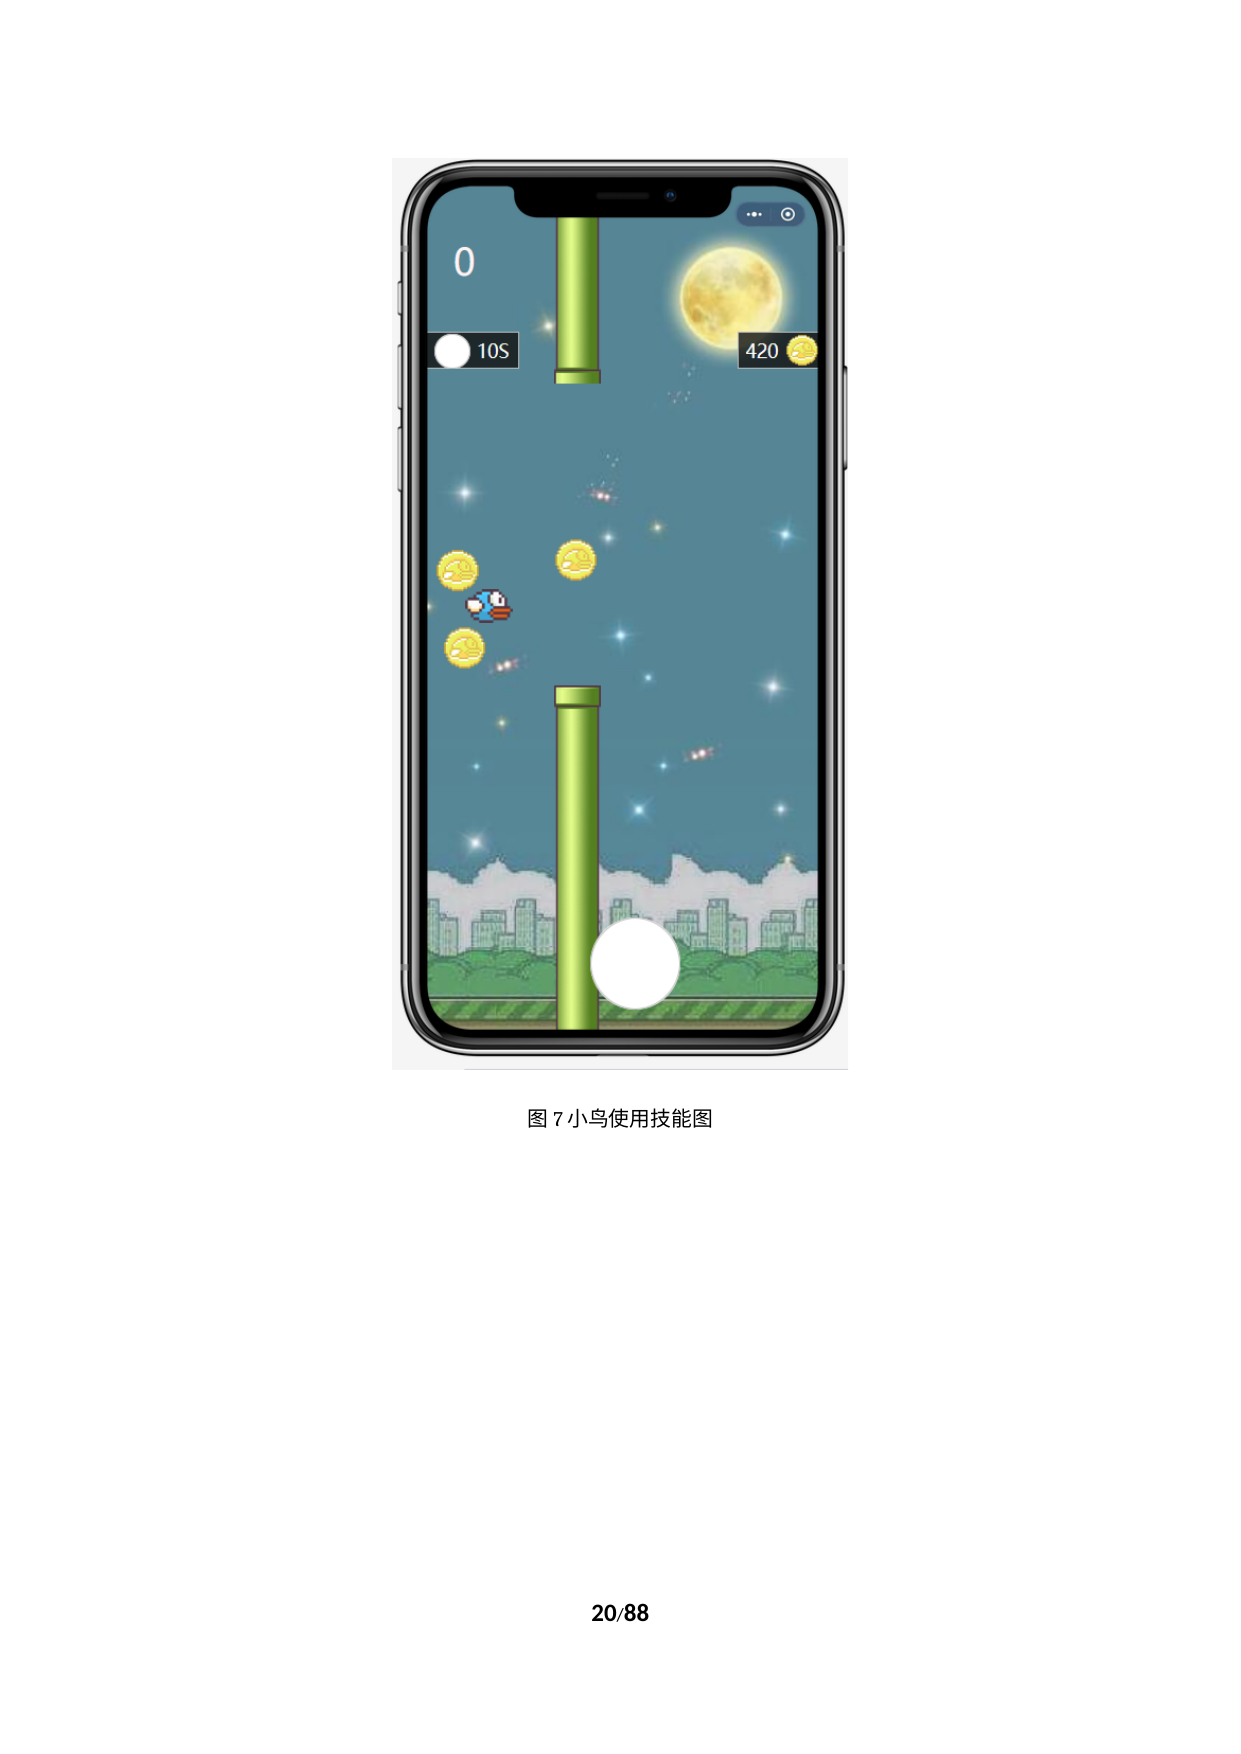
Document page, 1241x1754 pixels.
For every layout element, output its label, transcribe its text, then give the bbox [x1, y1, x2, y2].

text 图 7小鸟使用技能图 [187, 1101, 1053, 1133]
picture [392, 158, 849, 1070]
